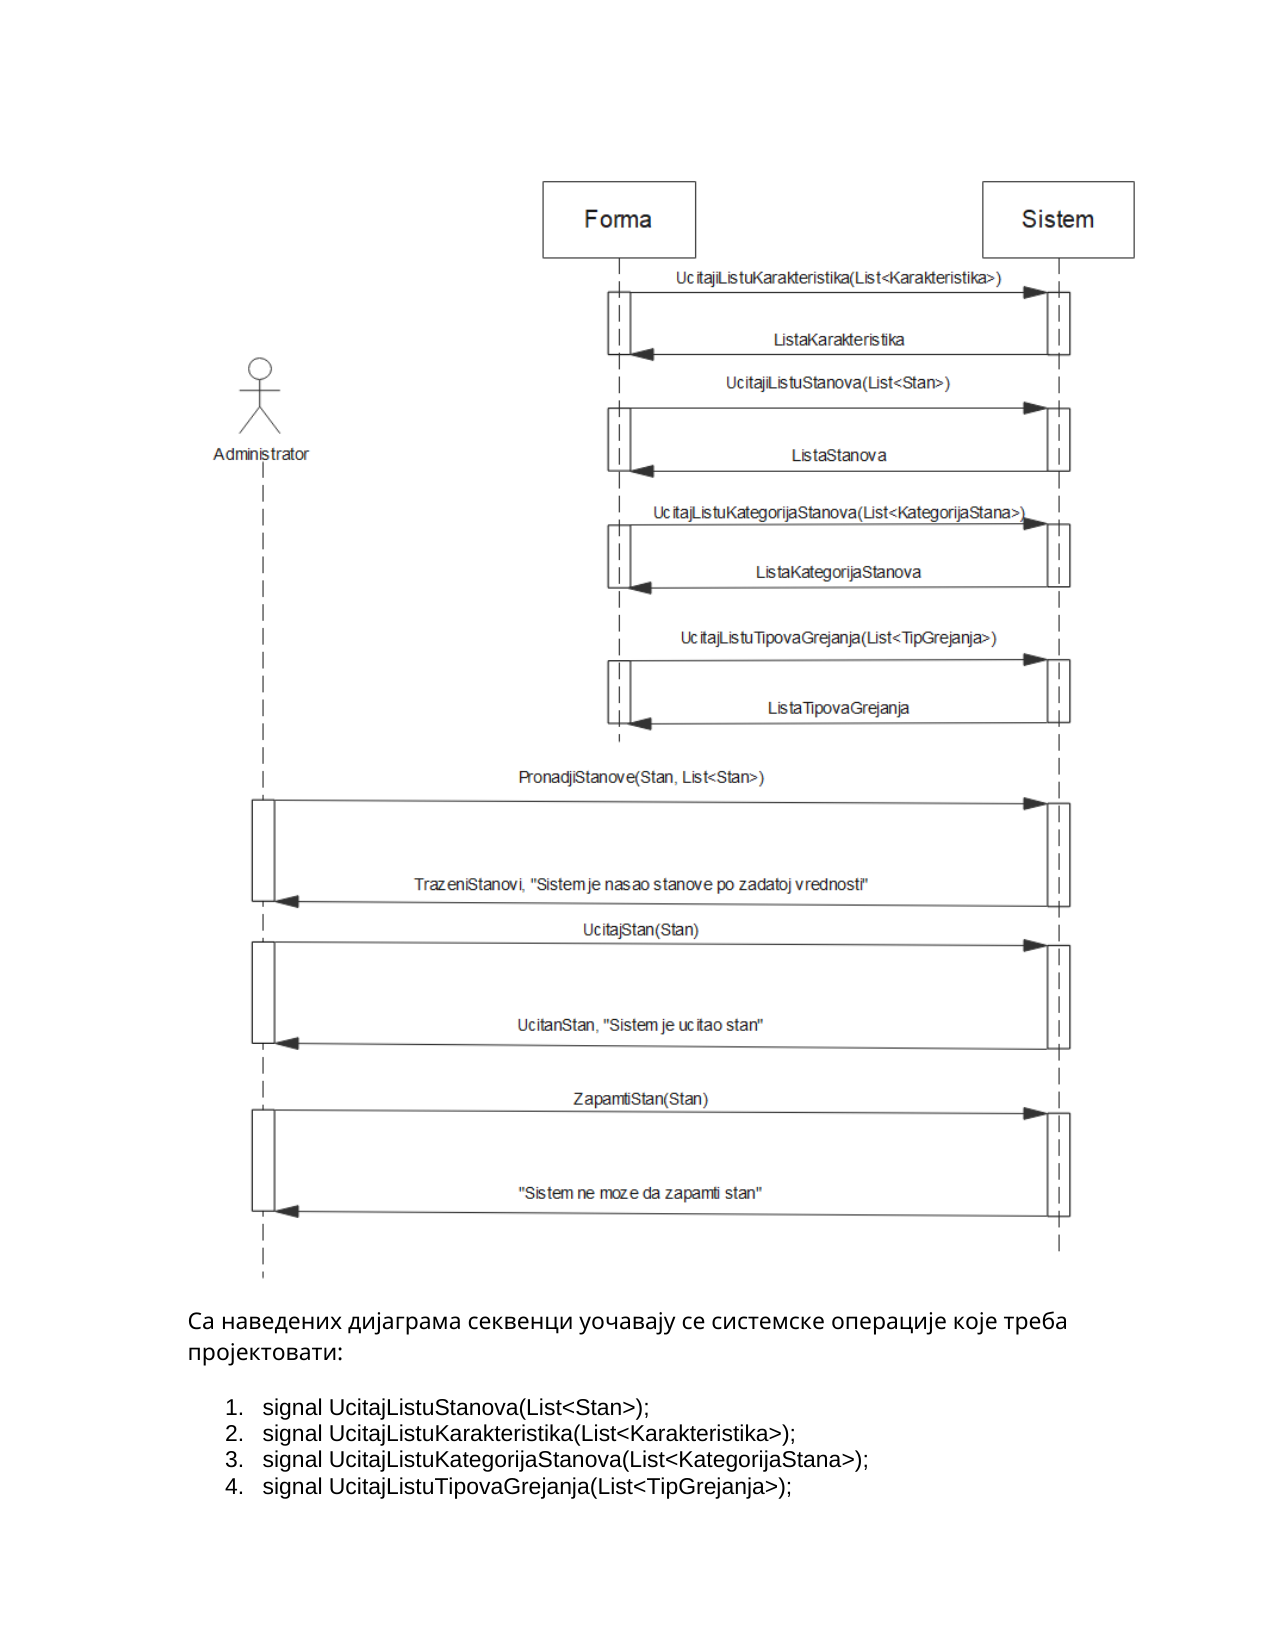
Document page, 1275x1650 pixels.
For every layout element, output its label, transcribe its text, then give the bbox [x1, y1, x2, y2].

list signal UcitajListuStanova(List<Stan>); [225, 1394, 1125, 1420]
picture [197, 150, 1173, 1305]
text Са наведених дијаграма секвенци уочавају се системске операције које треба пројектовати: [187, 1305, 1125, 1367]
list signal UcitajListuKarakteristika(List<Karakteristika>); [225, 1420, 1125, 1446]
list signal UcitajListuTipovaGrejanja(List<TipGrejanja>); [225, 1473, 1125, 1499]
list signal UcitajListuKategorijaStanova(List<KategorijaStana>); [225, 1446, 1125, 1473]
